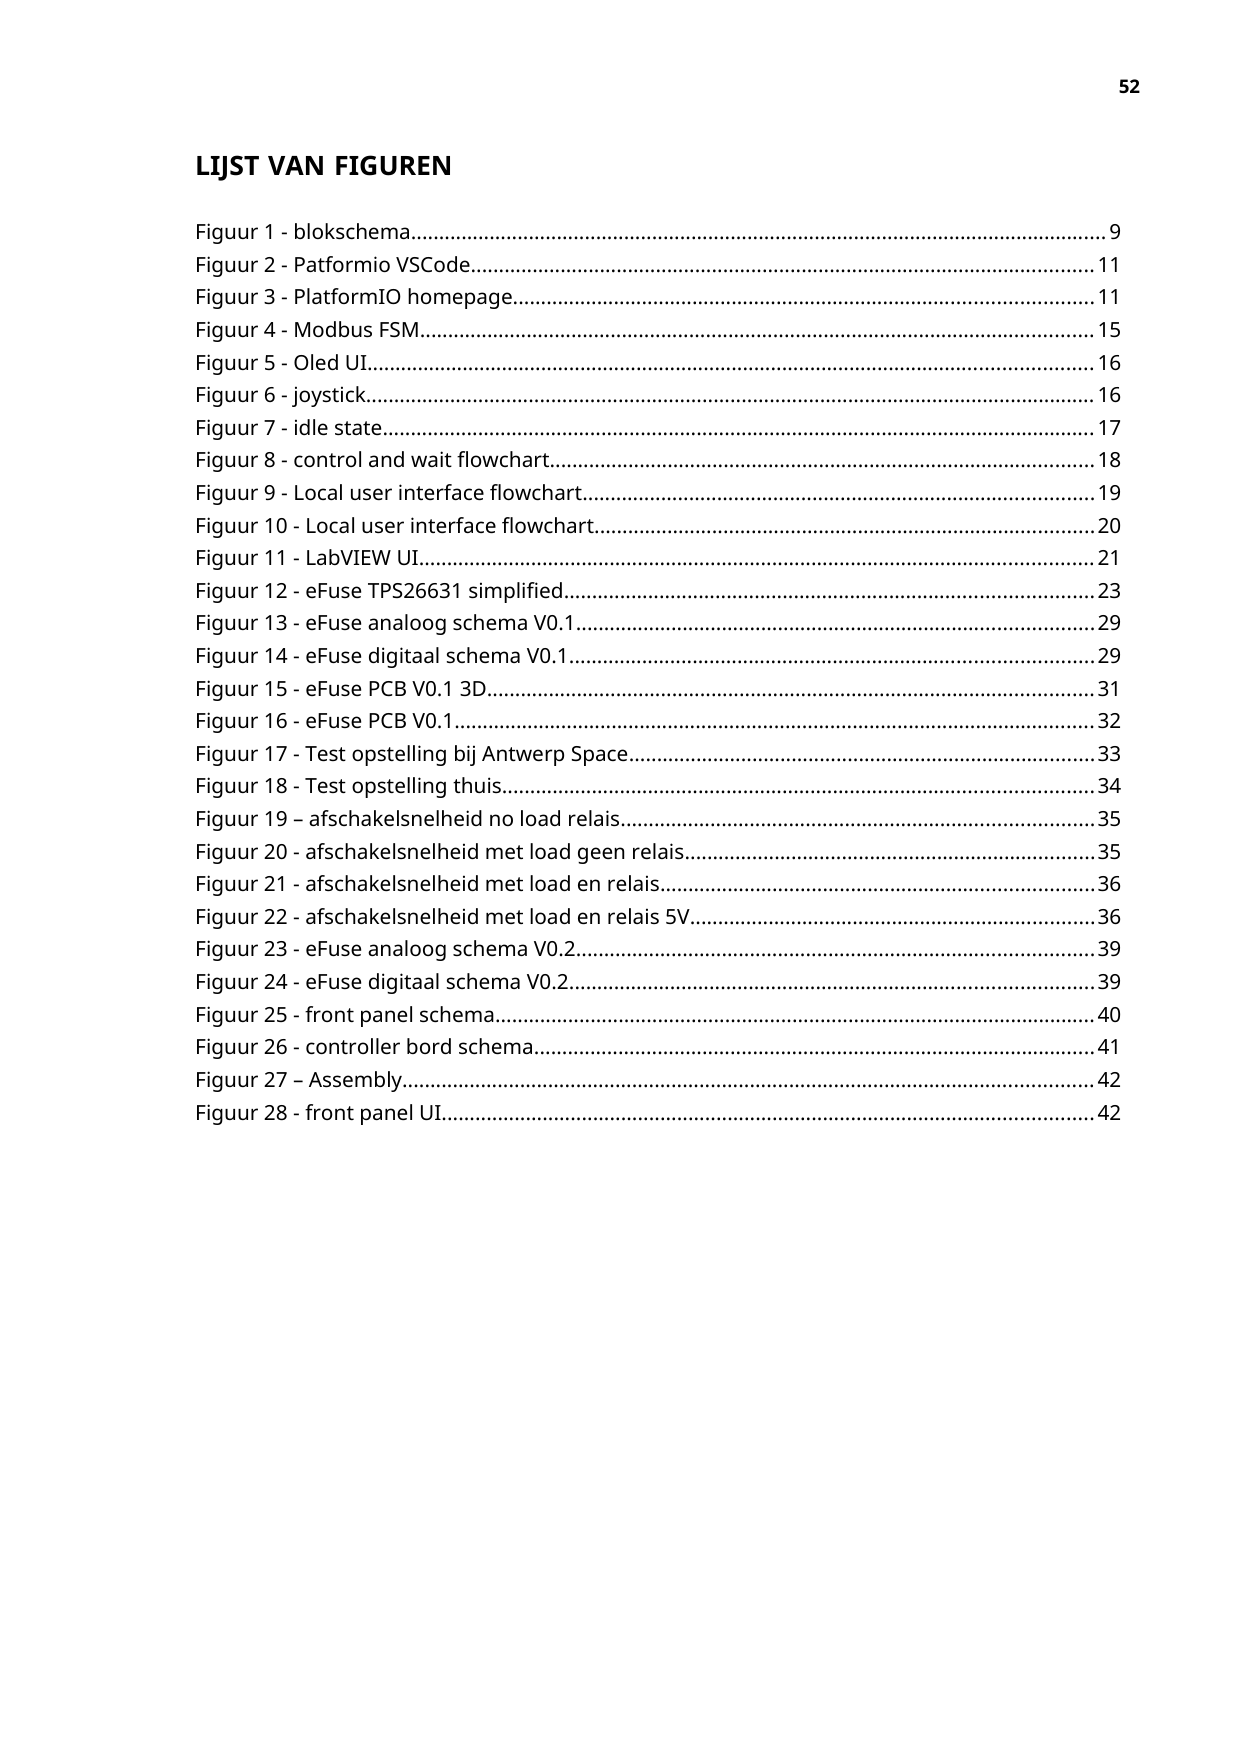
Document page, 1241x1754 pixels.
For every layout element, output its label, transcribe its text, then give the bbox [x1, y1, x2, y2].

text Figuur 19 – afschakelsnelheid no load relais 35 [195, 804, 1122, 833]
text Figuur 15 - eFuse PCB V0.1 3D 31 [195, 674, 1122, 702]
text Figuur 23 - eFuse analoog schema V0.2 39 [195, 934, 1122, 963]
text Figuur 9 - Local user interface flowchart 19 [195, 478, 1122, 507]
text Figuur 4 - Modbus FSM 15 [195, 315, 1122, 343]
text Figuur 26 - controller bord schema 41 [195, 1032, 1122, 1061]
text Figuur 14 - eFuse digitaal schema V0.1 29 [195, 641, 1122, 669]
text Figuur 10 - Local user interface flowchart 20 [195, 511, 1122, 539]
text Figuur 16 - eFuse PCB V0.1 32 [195, 706, 1122, 735]
text Figuur 6 - joystick 16 [195, 380, 1122, 409]
text Figuur 8 - control and wait flowchart 18 [195, 446, 1122, 474]
text Figuur 28 - front panel UI 42 [195, 1098, 1122, 1126]
text Figuur 20 - afschakelsnelheid met load geen relais 35 [195, 837, 1122, 865]
text Figuur 12 - eFuse TPS26631 simplified 23 [195, 576, 1122, 604]
text Figuur 11 - LabVIEW UI 21 [195, 543, 1122, 572]
text Figuur 18 - Test opstelling thuis 34 [195, 772, 1122, 800]
text Figuur 3 - PlatformIO homepage 11 [195, 282, 1122, 311]
text Figuur 13 - eFuse analoog schema V0.1 29 [195, 608, 1122, 637]
text Figuur 17 - Test opstelling bij Antwerp Space 33 [195, 739, 1122, 767]
text Figuur 25 - front panel schema 40 [195, 1000, 1122, 1028]
text Figuur 7 - idle state 17 [195, 413, 1122, 441]
text Figuur 27 – Assembly 42 [195, 1065, 1122, 1093]
text Figuur 2 - Patformio VSCode 11 [195, 250, 1122, 278]
text Figuur 5 - Oled UI 16 [195, 348, 1122, 376]
text Figuur 24 - eFuse digitaal schema V0.2 39 [195, 967, 1122, 996]
text Figuur 22 - afschakelsnelheid met load en relais 5V 36 [195, 902, 1122, 930]
text lijst van figuren [195, 140, 1122, 186]
text Figuur 1 - blokschema 9 [195, 217, 1122, 246]
text Figuur 21 - afschakelsnelheid met load en relais 36 [195, 869, 1122, 898]
